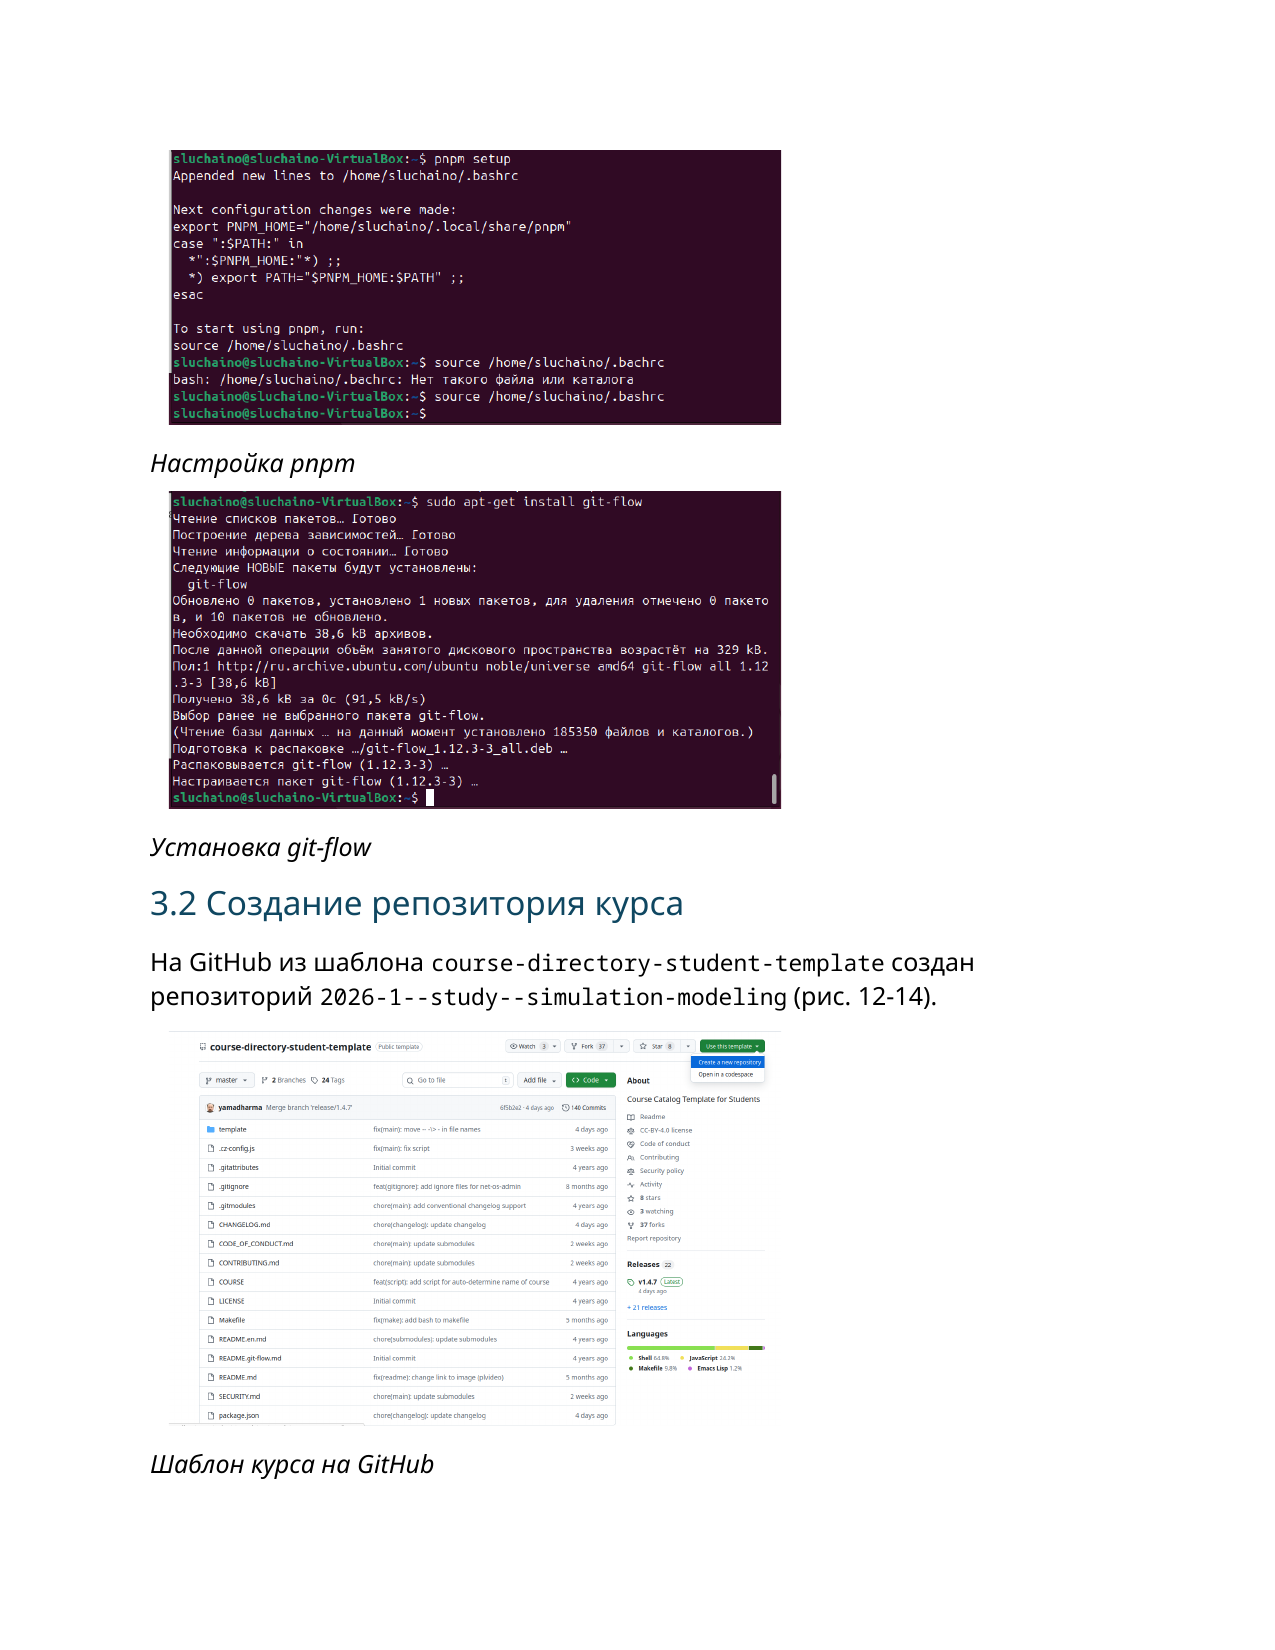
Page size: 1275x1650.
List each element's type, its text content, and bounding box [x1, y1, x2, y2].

picture [168, 1031, 782, 1426]
text На GitHub из шаблона course-directory-student-template создан репозиторий 2026-1--study--simulation-modeling (рис. 12-14). [150, 944, 1125, 1012]
picture [168, 150, 782, 425]
text Шаблон курса на GitHub [150, 1446, 1125, 1480]
picture [168, 491, 782, 809]
text Настройка pnpm [150, 445, 1125, 479]
text Установка git-flow [150, 829, 1125, 863]
subtitle 3.2 Создание репозитория курса [150, 880, 1125, 926]
